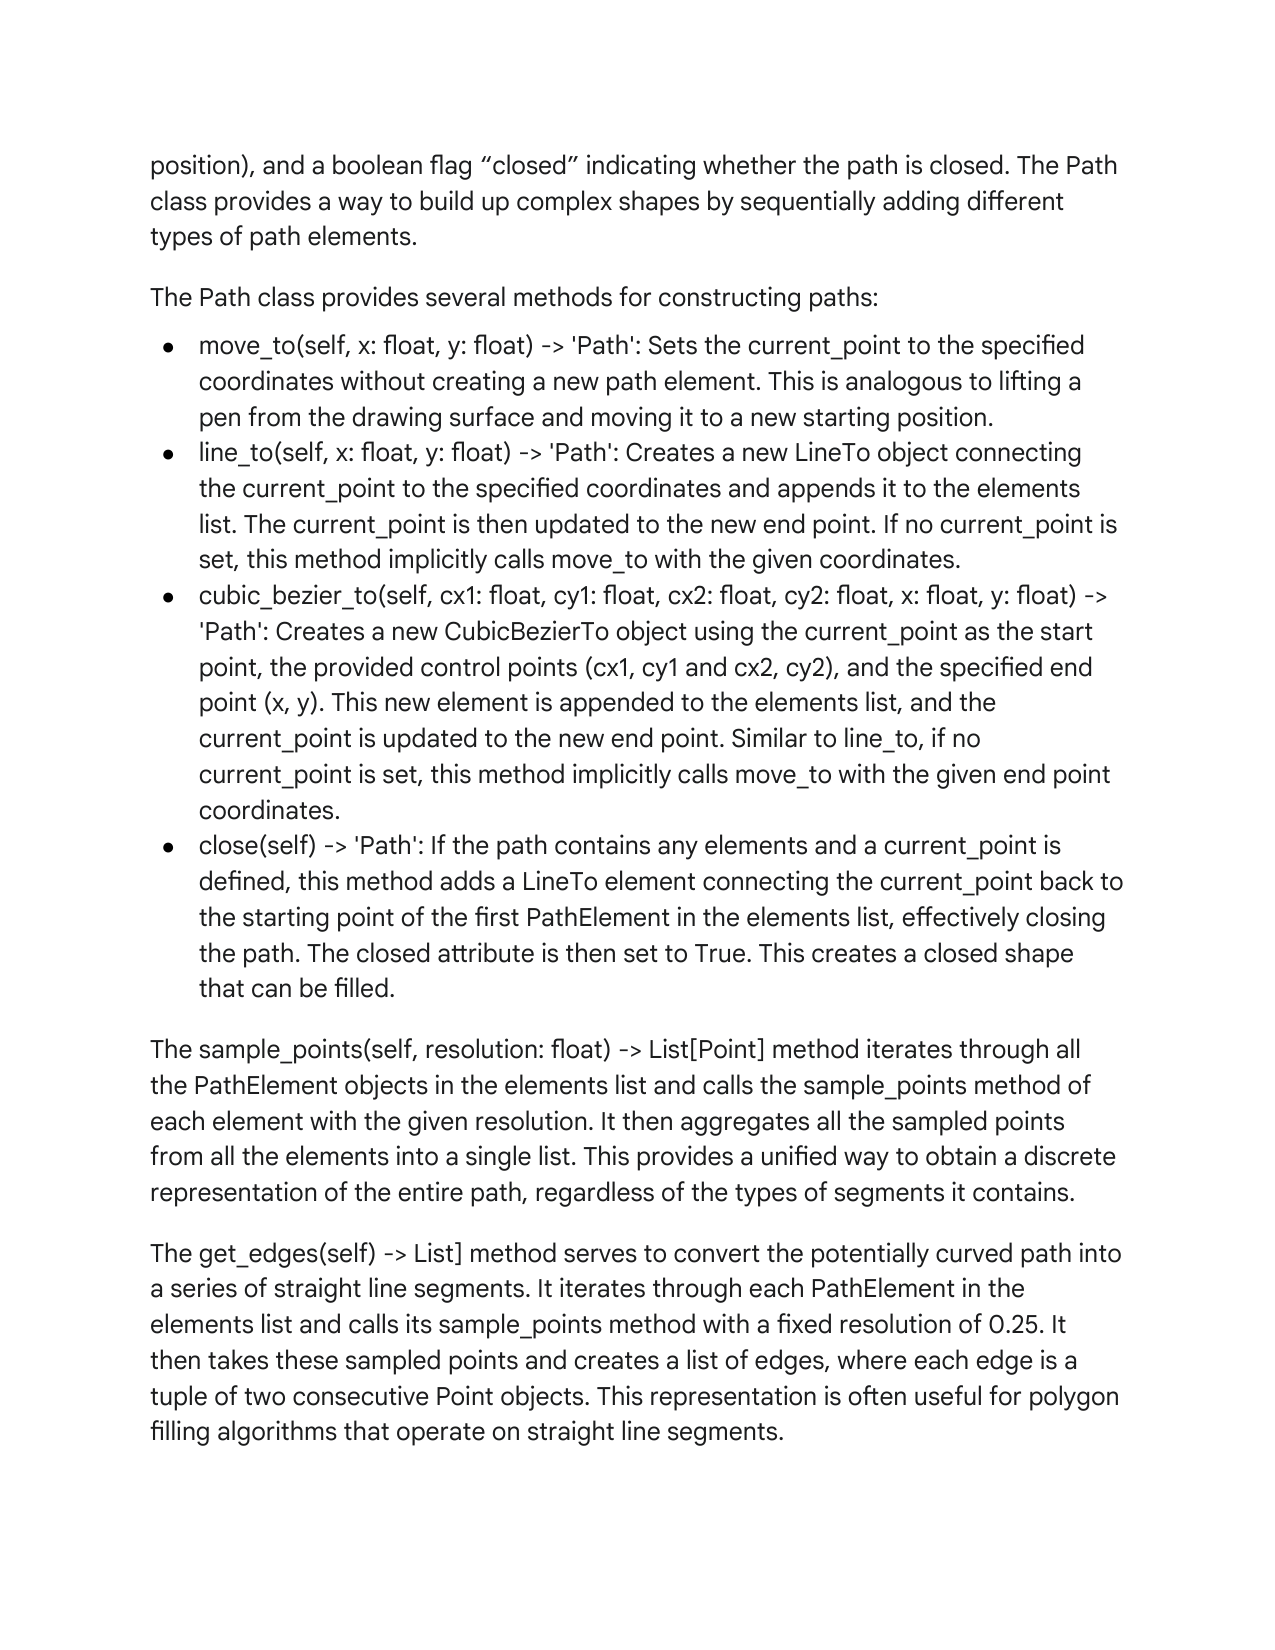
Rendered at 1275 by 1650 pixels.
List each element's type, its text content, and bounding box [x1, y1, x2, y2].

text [150, 150, 1125, 253]
text The sample_points(self, resolution: float) -> List[Point] method iterates through all the PathElement objects in the elements list and calls the sample_points method of each element with the given resolution. It then aggregates all the sampled points from all the elements into a single list. This provides a unified way to obtain a discrete representation of the entire path, regardless of the types of segments it contains. [150, 1034, 1125, 1208]
list line_to(self, x: float, y: float) -> 'Path': Creates a new LineTo object connecting the current_point to the specified coordinates and appends it to the elements list. The current_point is then updated to the new end point. If no current_point is set, this method implicitly calls move_to with the given coordinates. [161, 438, 1125, 576]
list move_to(self, x: float, y: float) -> 'Path': Sets the current_point to the specified coordinates without creating a new path element. This is analogous to lifting a pen from the drawing surface and moving it to a new starting position. [161, 330, 1125, 433]
text The Path class provides several methods for constructing paths: [150, 282, 1125, 313]
list cubic_bezier_to(self, cx1: float, cy1: float, cx2: float, cy2: float, x: float, y: float) -> 'Path': Creates a new CubicBezierTo object using the current_point as the start point, the provided control points (cx1, cy1 and cx2, cy2), and the specified end point (x, y). This new element is appended to the elements list, and the current_point is updated to the new end point. Similar to line_to, if no current_point is set, this method implicitly calls move_to with the given end point coordinates. [161, 581, 1125, 826]
text The get_edges(self) -> List] method serves to convert the potentially curved path into a series of straight line segments. It iterates through each PathElement in the elements list and calls its sample_points method with a fixed resolution of 0.25. It then takes these sampled points and creates a list of edges, where each edge is a tuple of two consecutive Point objects. This representation is often useful for polygon filling algorithms that operate on straight line segments. [150, 1238, 1125, 1448]
list close(self) -> 'Path': If the path contains any elements and a current_point is defined, this method adds a LineTo element connecting the current_point back to the starting point of the first PathElement in the elements list, effectively closing the path. The closed attribute is then set to True. This creates a closed shape that can be filled. [161, 831, 1125, 1005]
